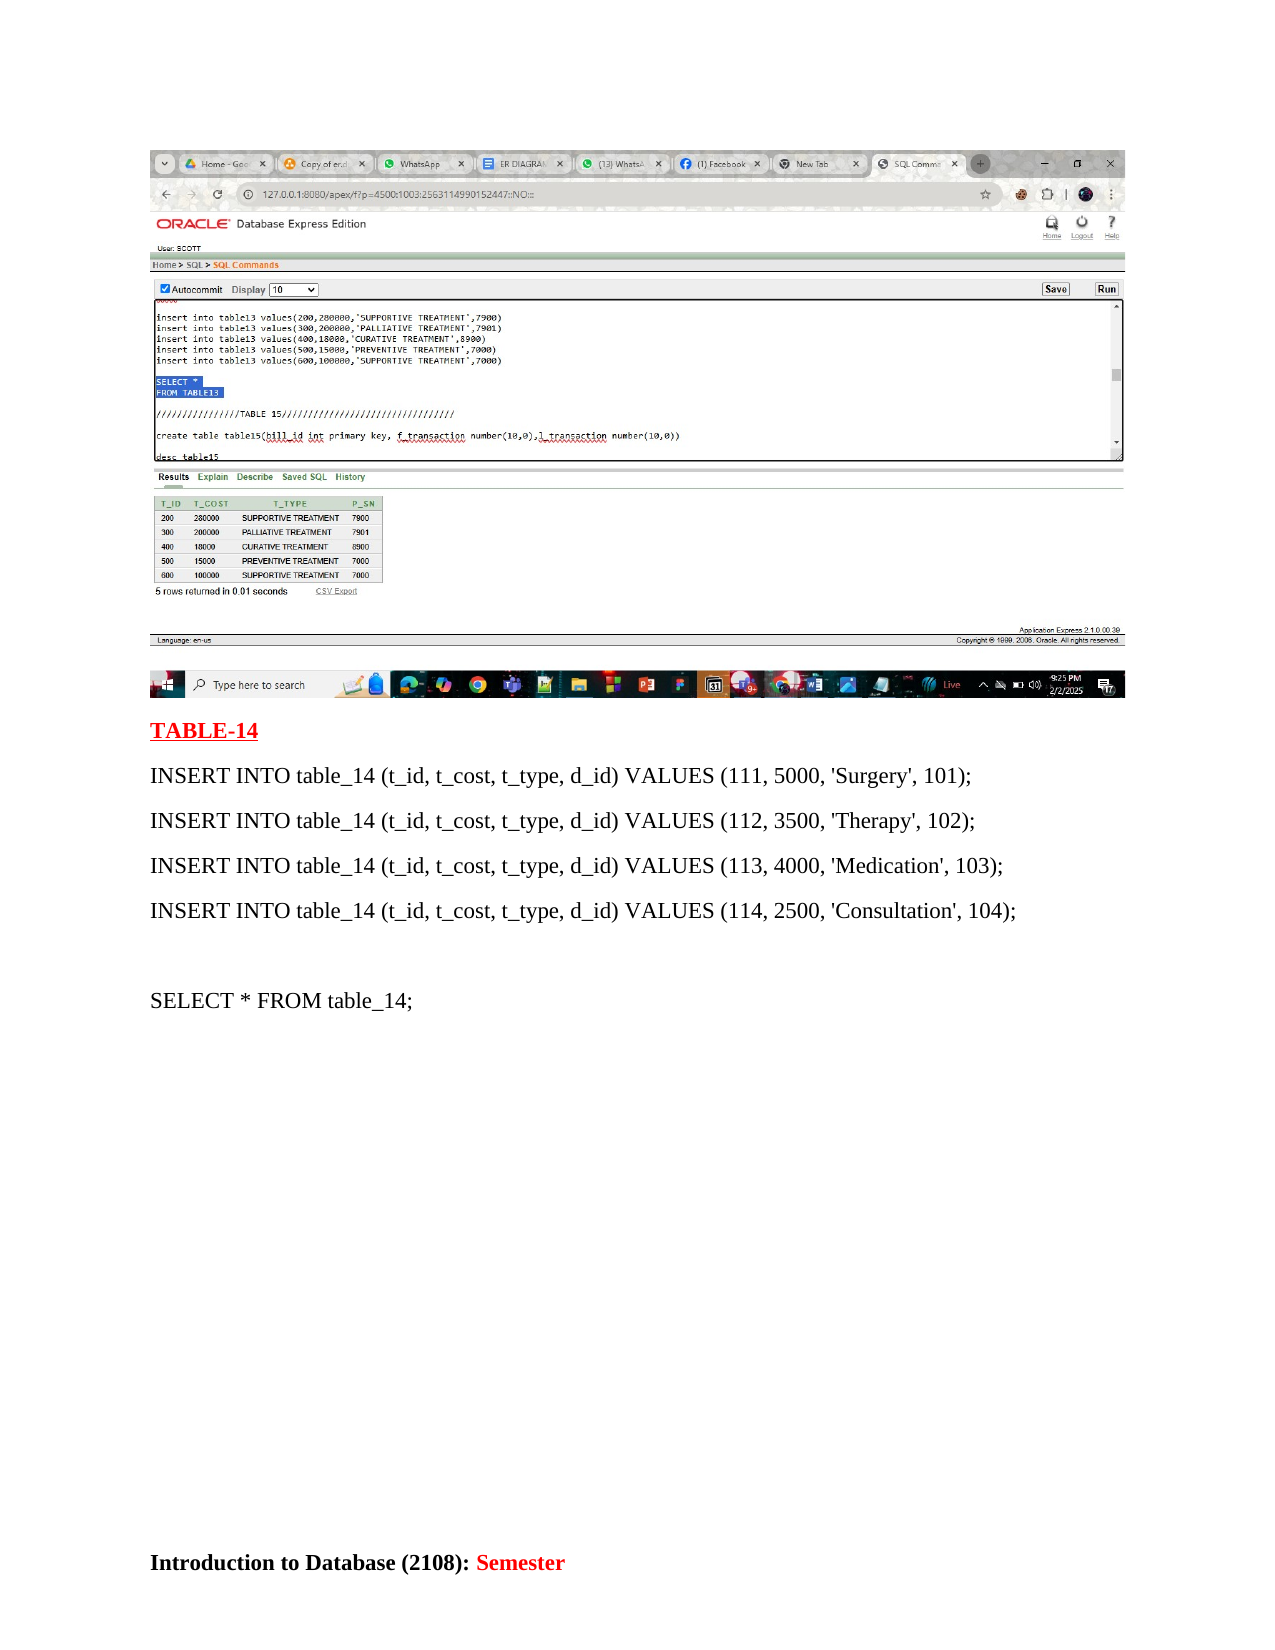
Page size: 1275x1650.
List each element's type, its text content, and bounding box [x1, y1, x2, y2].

text INSERT INTO table_14 (t_id, t_cost, t_type, d_id) VALUES (112, 3500, 'Therapy', 102); [150, 807, 1125, 833]
text TABLE-14 [150, 717, 1125, 743]
text INSERT INTO table_14 (t_id, t_cost, t_type, d_id) VALUES (114, 2500, 'Consultation', 104); [150, 897, 1125, 923]
text SELECT * FROM table_14; [150, 987, 1125, 1014]
picture [150, 150, 1125, 698]
text INSERT INTO table_14 (t_id, t_cost, t_type, d_id) VALUES (111, 5000, 'Surgery', 101); [150, 762, 1125, 788]
text INSERT INTO table_14 (t_id, t_cost, t_type, d_id) VALUES (113, 4000, 'Medication', 103); [150, 852, 1125, 878]
